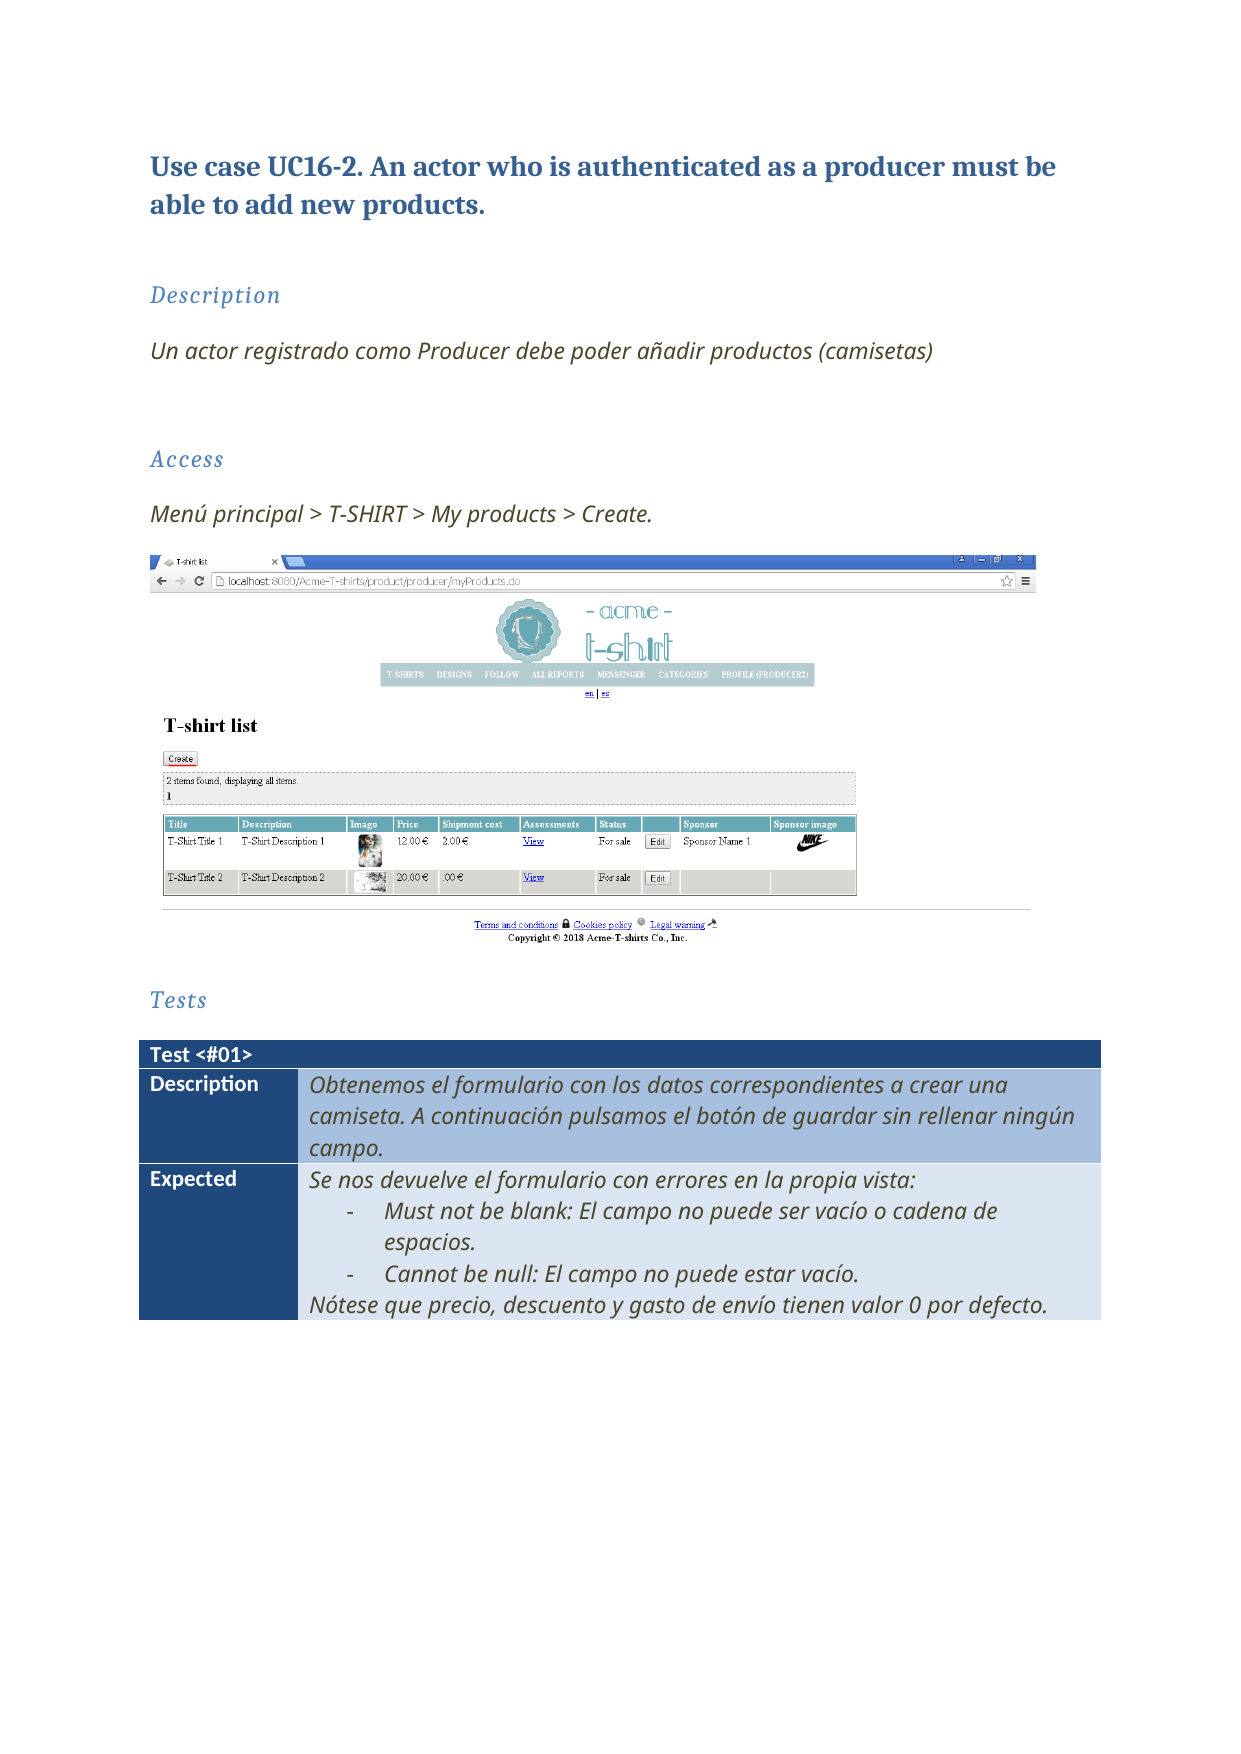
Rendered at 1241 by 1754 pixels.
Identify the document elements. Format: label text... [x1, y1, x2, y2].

subtitle Use case UC16-2. An actor who is authenticated as a producer must be able to add new products. [150, 150, 1090, 222]
table_header Test <#01> [139, 1040, 1101, 1068]
subtitle Description [150, 281, 1090, 310]
subtitle Access [150, 444, 1090, 473]
subtitle Tests [150, 986, 1090, 1015]
table_cell Expected [139, 1164, 298, 1320]
picture [150, 555, 1036, 961]
text Menú principal > T-SHIRT > My products > Create. [150, 498, 1090, 530]
table_cell Description [139, 1069, 298, 1163]
table_cell Obtenemos el formulario con los datos correspondientes a crear una camiseta. A continuación pulsamos el botón de guardar sin rellenar ningún campo. [298, 1069, 1101, 1163]
subtitle Un actor registrado como Producer debe poder añadir productos (camisetas) [150, 335, 1090, 366]
